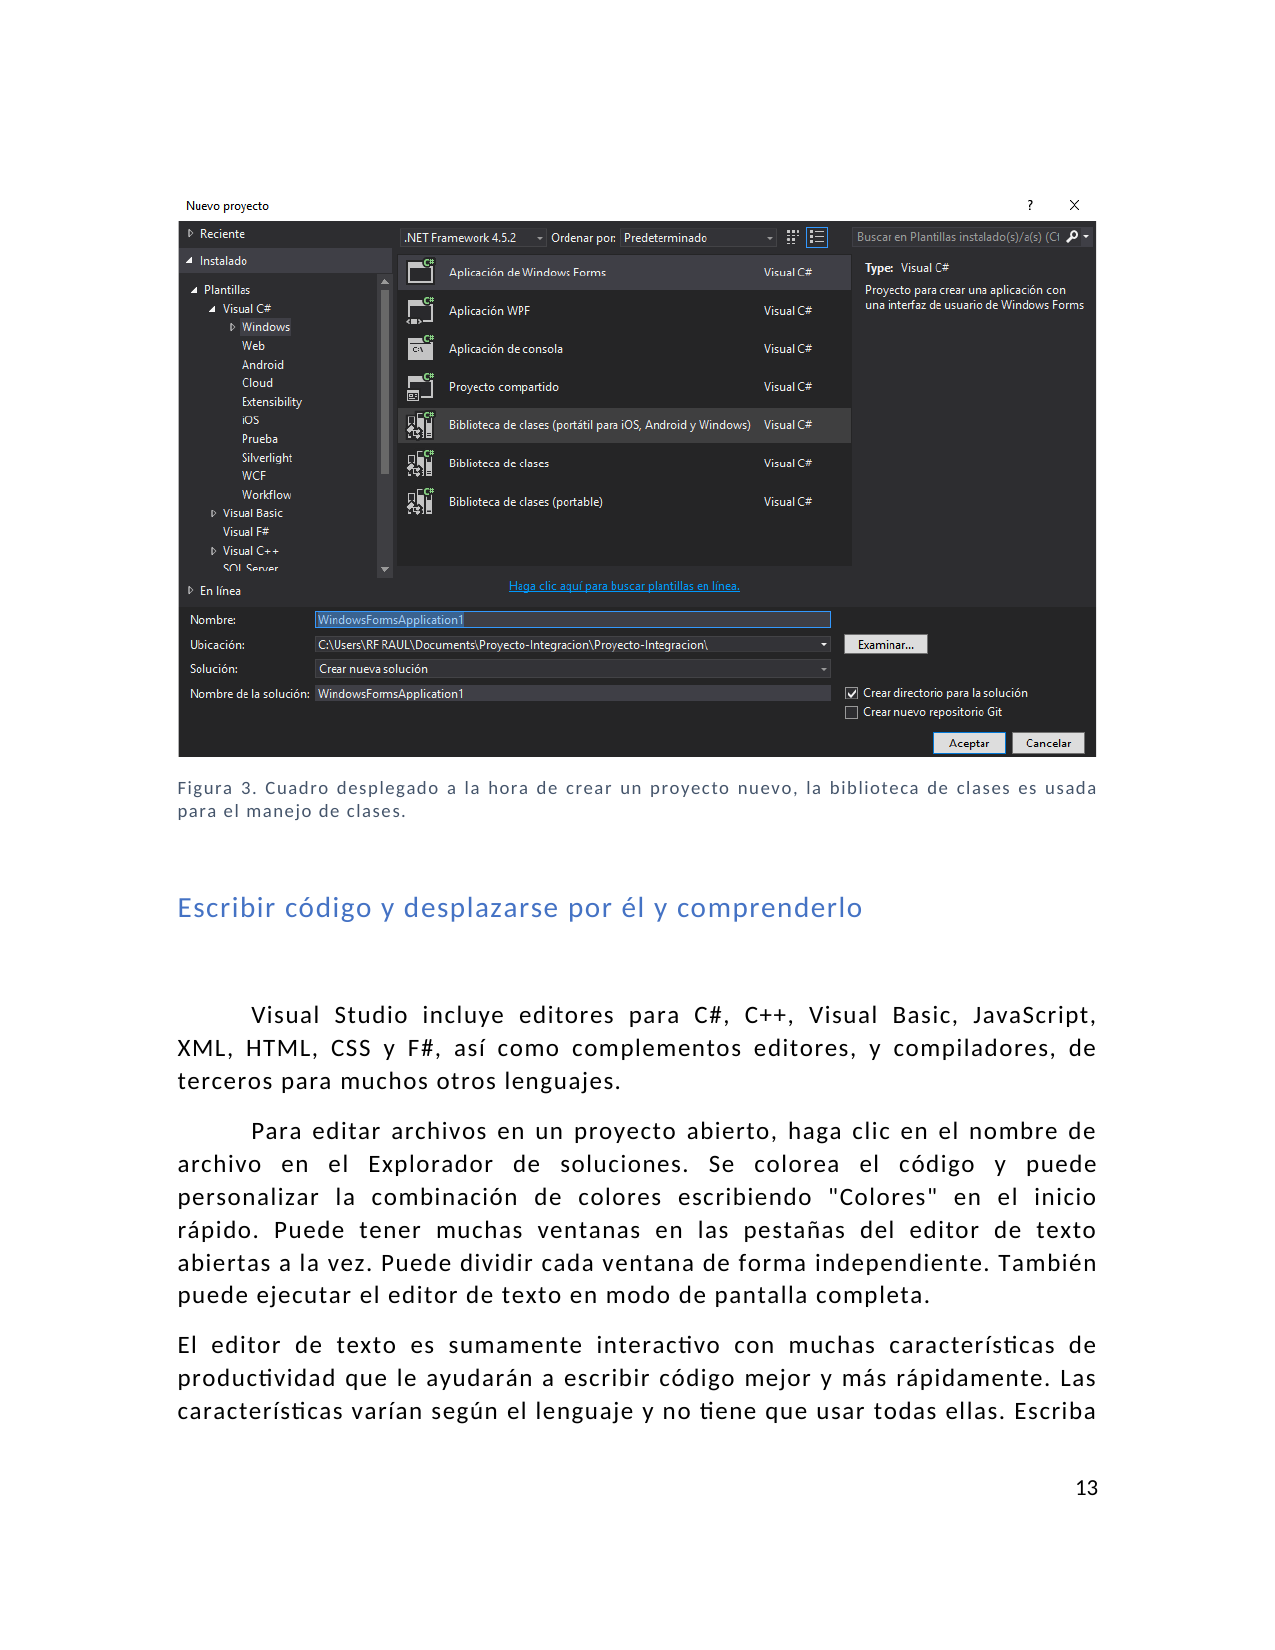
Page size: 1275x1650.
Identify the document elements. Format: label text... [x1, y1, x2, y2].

text Figura 3. Cuadro desplegado a la hora de crear un proyecto nuevo, la biblioteca de clases es usada para el manejo de clases. [177, 776, 1098, 822]
text Para editar archivos en un proyecto abierto, haga clic en el nombre de archivo en el Explorador de soluciones. Se colorea el código y puede personalizar la combinación de colores escribiendo "Colores" en el inicio rápido. Puede tener muchas ventanas en las pestañas del editor de texto abiertas a la vez. Puede dividir cada ventana de forma independiente. También puede ejecutar el editor de texto en modo de pantalla completa. [177, 1115, 1098, 1310]
text Visual Studio incluye editores para C#, C++, Visual Basic, JavaScript, XML, HTML, CSS y F#, así como complementos editores, y compiladores, de terceros para muchos otros lenguajes. [177, 999, 1098, 1096]
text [177, 1329, 1098, 1426]
picture [178, 194, 1097, 757]
text Escribir código y desplazarse por él y comprenderlo [177, 889, 1098, 925]
